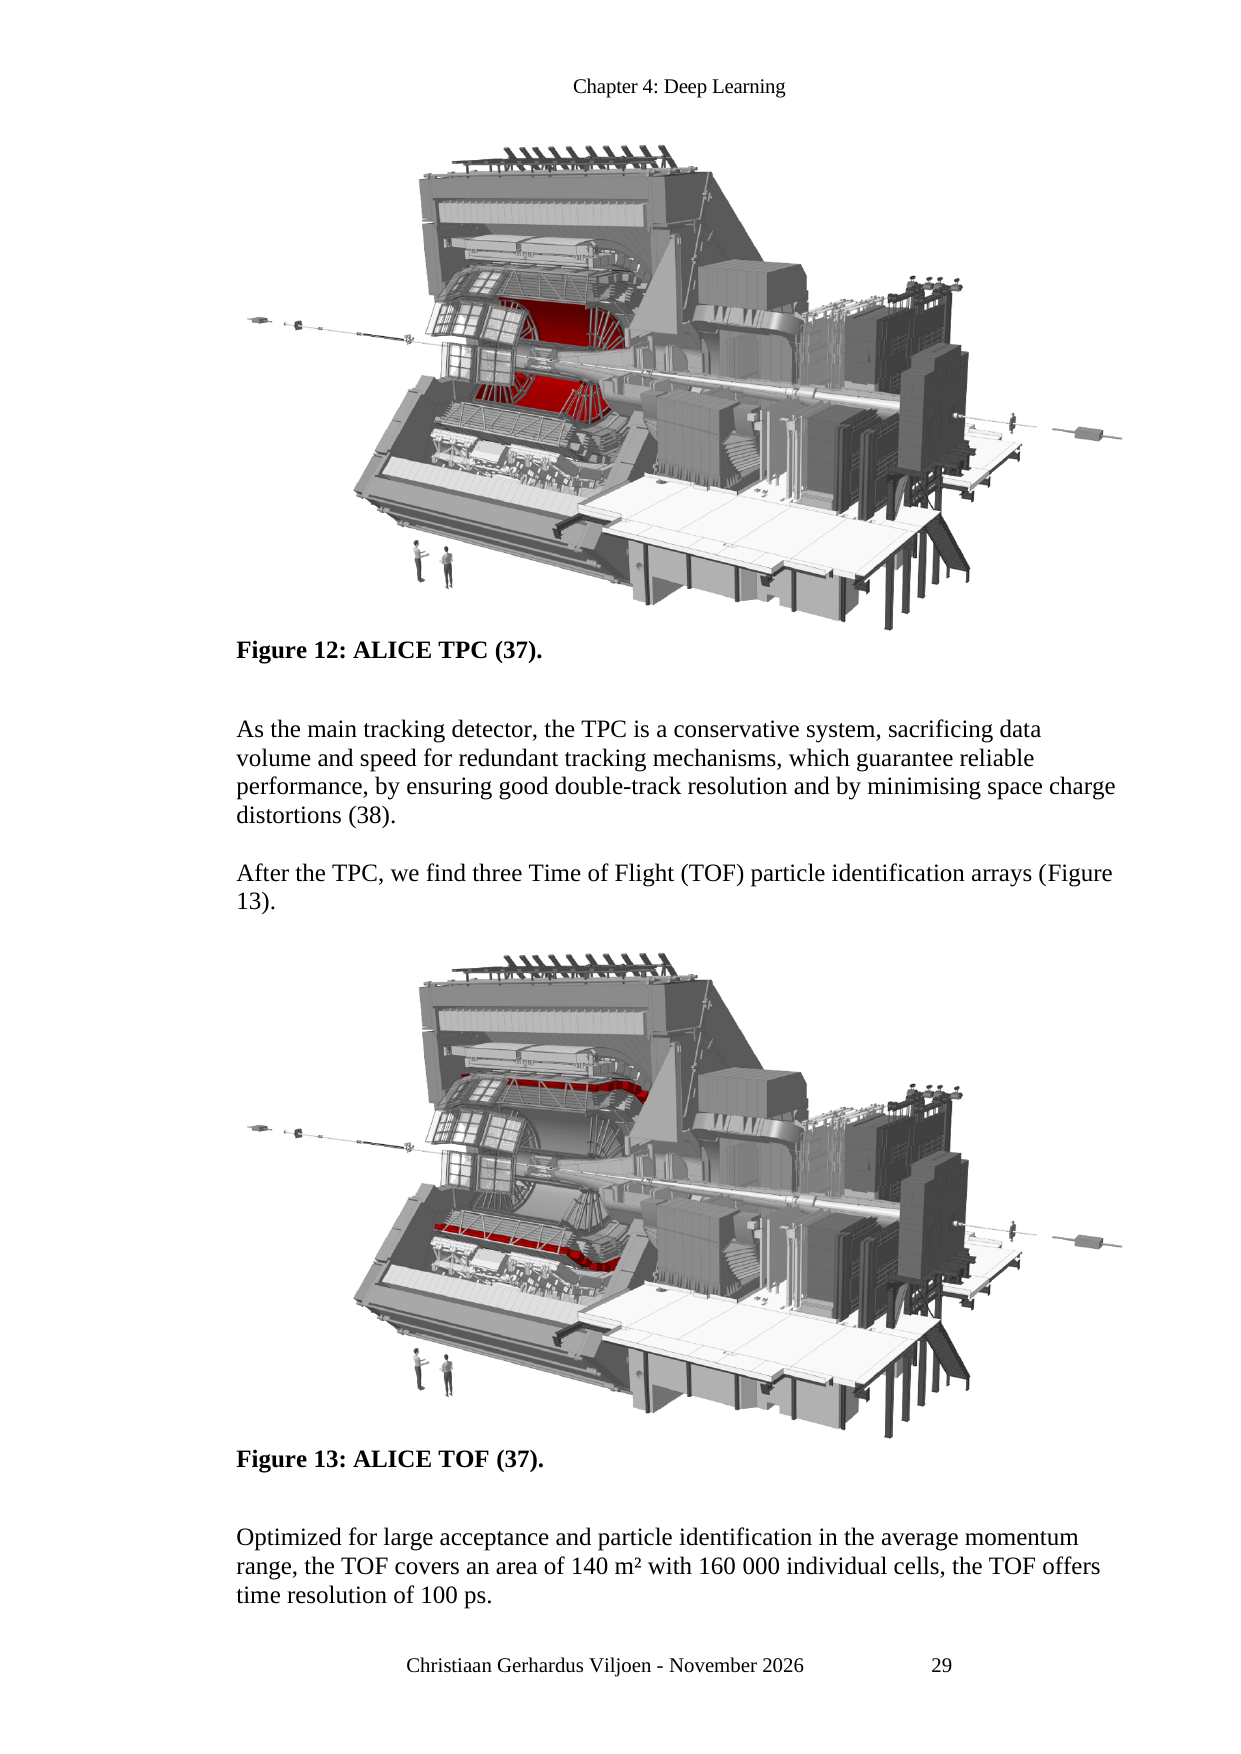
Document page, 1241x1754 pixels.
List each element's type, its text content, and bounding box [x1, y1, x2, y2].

text After the TPC, we find three Time of Flight (TOF) particle identification arrays (Figure 13). [236, 858, 1122, 915]
text Figure 13: ALICE TOF . [236, 1444, 1122, 1473]
picture [236, 135, 1123, 636]
text Figure 12: ALICE TPC . [236, 636, 1122, 664]
text As the main tracking detector, the TPC is a conservative system, sacrificing data volume and speed for redundant tracking mechanisms, which guarantee reliable performance, by ensuring good double-track resolution and by minimising space charge distortions . [236, 714, 1122, 829]
picture [236, 943, 1123, 1444]
text Optimized for large acceptance and particle identification in the average momentum range, the TOF covers an area of 140 m² with 160 000 individual cells, the TOF offers time resolution of 100 ps. [236, 1522, 1122, 1608]
